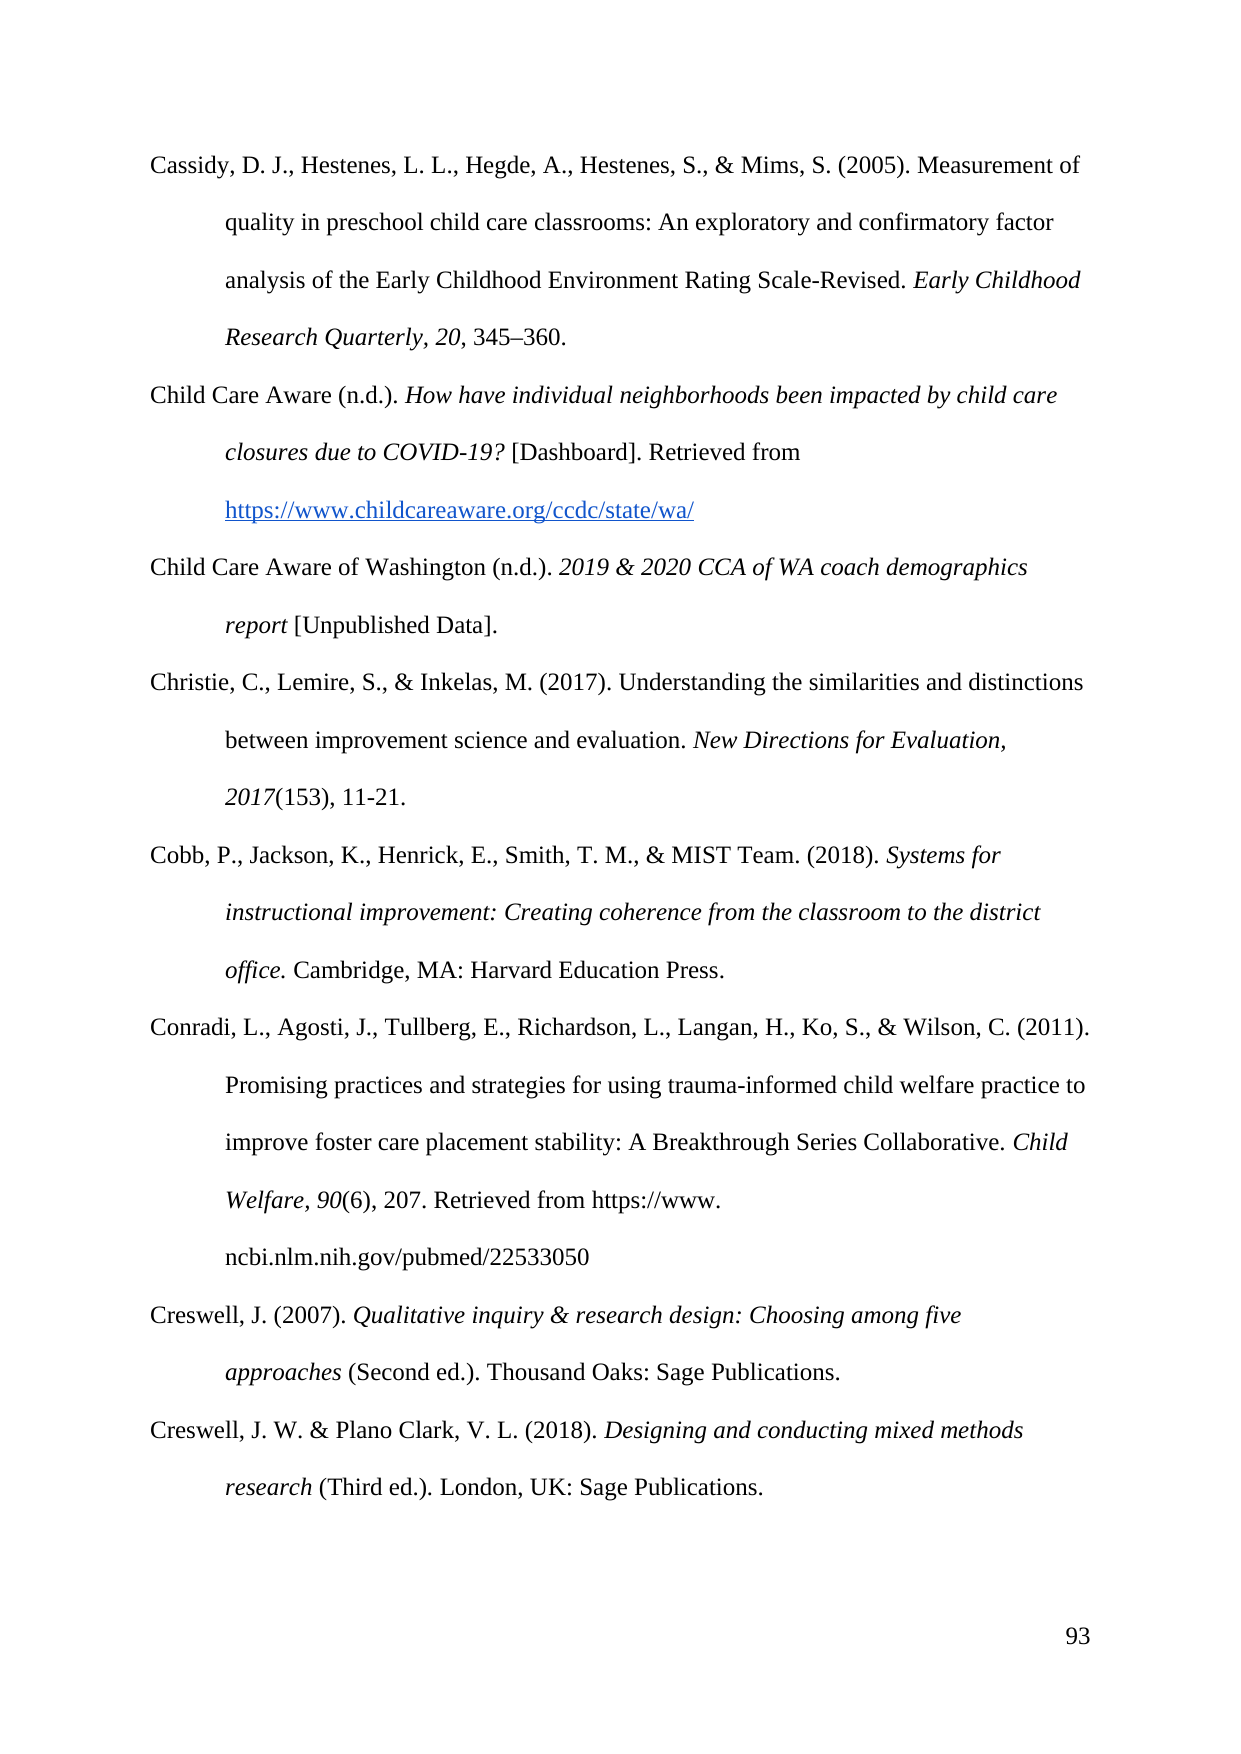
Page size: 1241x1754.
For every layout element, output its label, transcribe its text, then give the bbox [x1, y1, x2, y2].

text Cassidy, D. J., Hestenes, L. L., Hegde, A., Hestenes, S., & Mims, S. (2005). Measurement of quality in preschool child care classrooms: An exploratory and confirmatory factor analysis of the Early Childhood Environment Rating Scale-Revised. Early Childhood Research Quarterly, 20, 345–360. [150, 150, 1090, 351]
text Creswell, J. (2007). Qualitative inquiry & research design: Choosing among five approaches (Second ed.). Thousand Oaks: Sage Publications. [150, 1300, 1090, 1386]
text Cobb, P., Jackson, K., Henrick, E., Smith, T. M., & MIST Team. (2018). Systems for instructional improvement: Creating coherence from the classroom to the district office. Cambridge, MA: Harvard Education Press. [150, 840, 1090, 984]
text Christie, C., Lemire, S., & Inkelas, M. (2017). Understanding the similarities and distinctions between improvement science and evaluation. New Directions for Evaluation, 2017(153), 11-21. [150, 667, 1090, 811]
text Child Care Aware (n.d.). How have individual neighborhoods been impacted by child care closures due to COVID-19? [Dashboard]. Retrieved from https://www.childcareaware.org/ccdc/state/wa/ [150, 380, 1090, 524]
text Conradi, L., Agosti, J., Tullberg, E., Richardson, L., Langan, H., Ko, S., & Wilson, C. (2011). Promising practices and strategies for using trauma-informed child welfare practice to improve foster care placement stability: A Breakthrough Series Collaborative. Child Welfare, 90(6), 207. Retrieved from https://www. ncbi.nlm.nih.gov/pubmed/22533050 [150, 1041, 1090, 1271]
text Creswell, J. W. & Plano Clark, V. L. (2018). Designing and conducting mixed methods research (Third ed.). London, UK: Sage Publications. [150, 1415, 1090, 1501]
text Child Care Aware of Washington (n.d.). 2019 & 2020 CCA of WA coach demographics report [Unpublished Data]. [150, 552, 1090, 639]
